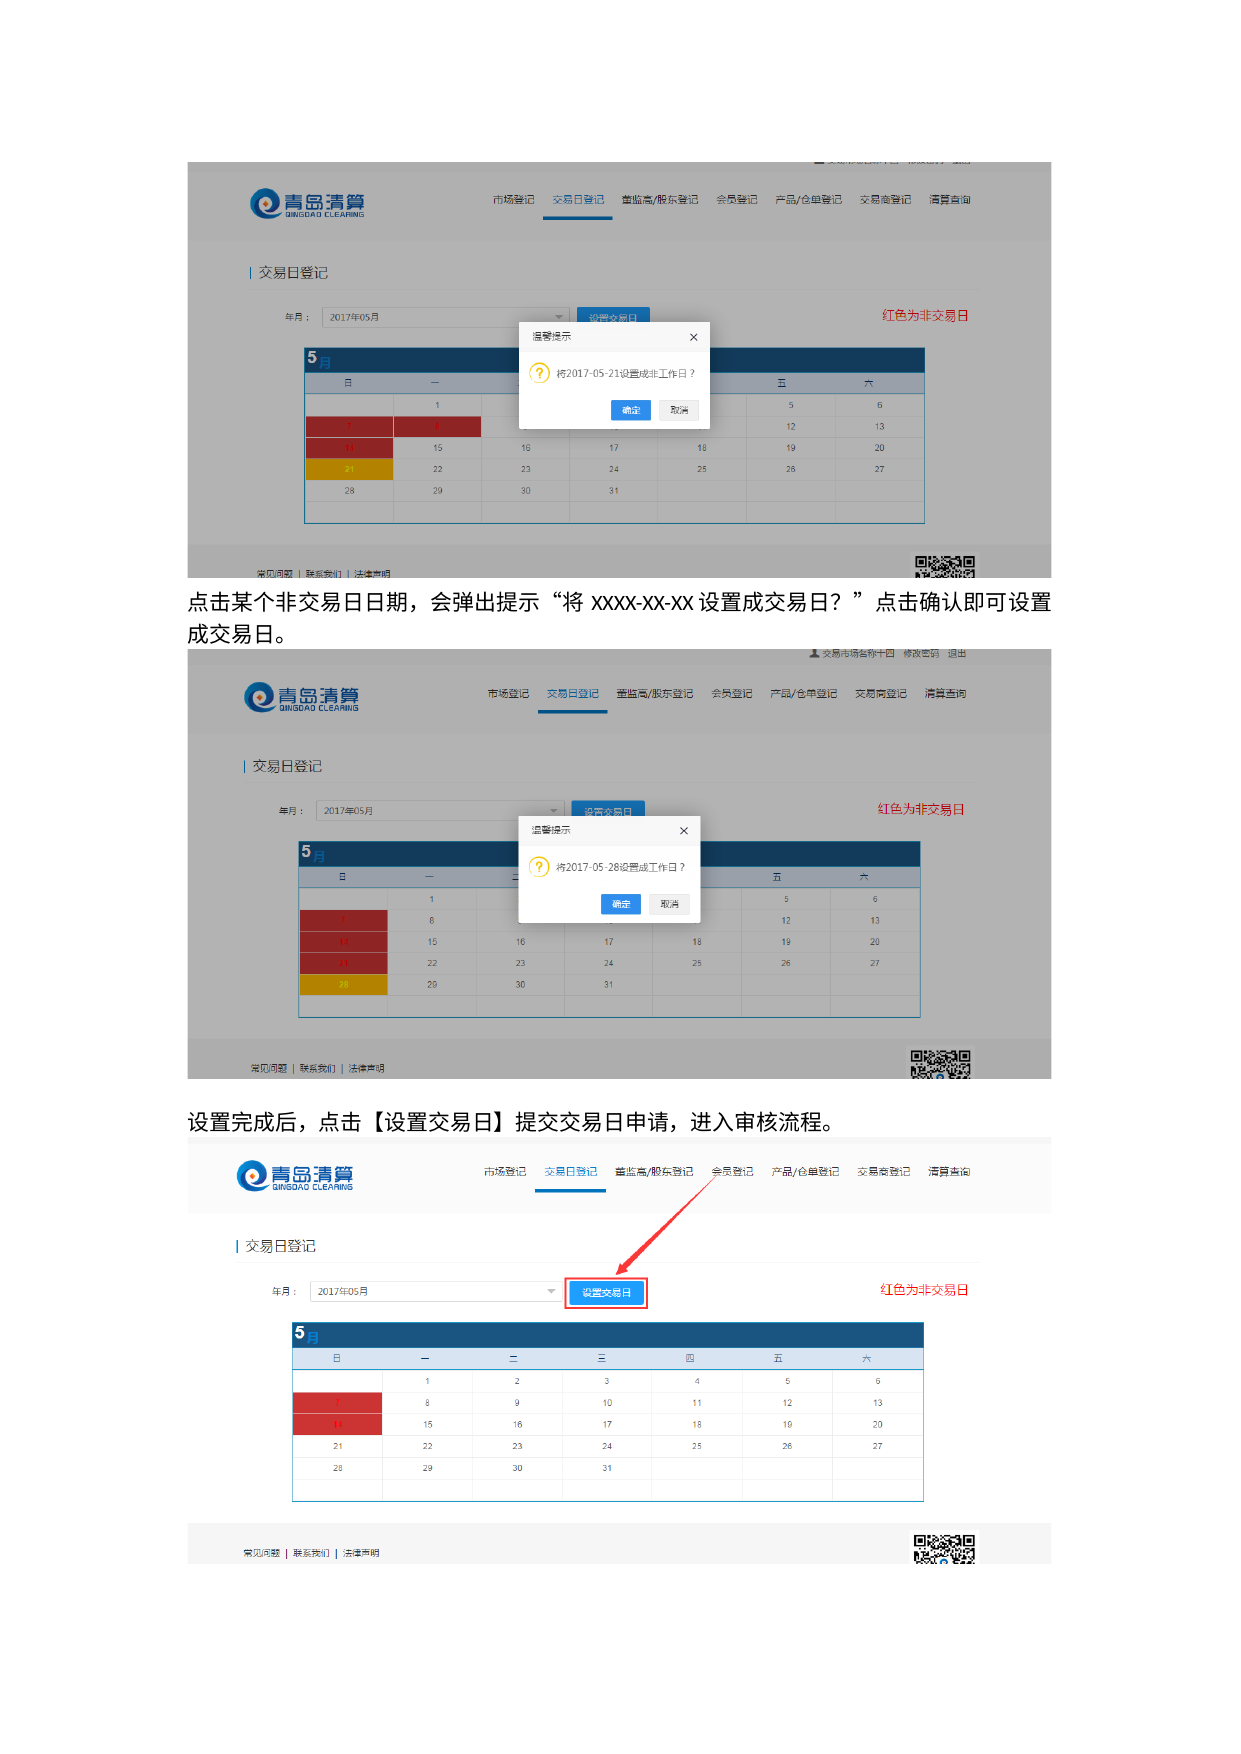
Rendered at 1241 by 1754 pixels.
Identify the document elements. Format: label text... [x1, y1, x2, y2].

text 点击某个非交易日日期，会弹出提示“将XXXX-XX-XX设置成交易日？”点击确认即可设置成交易日。 [187, 584, 1053, 649]
picture [187, 162, 1052, 578]
picture [187, 1137, 1052, 1564]
picture [187, 649, 1052, 1079]
text 设置完成后，点击【设置交易日】提交交易日申请，进入审核流程。 [187, 1104, 1053, 1137]
